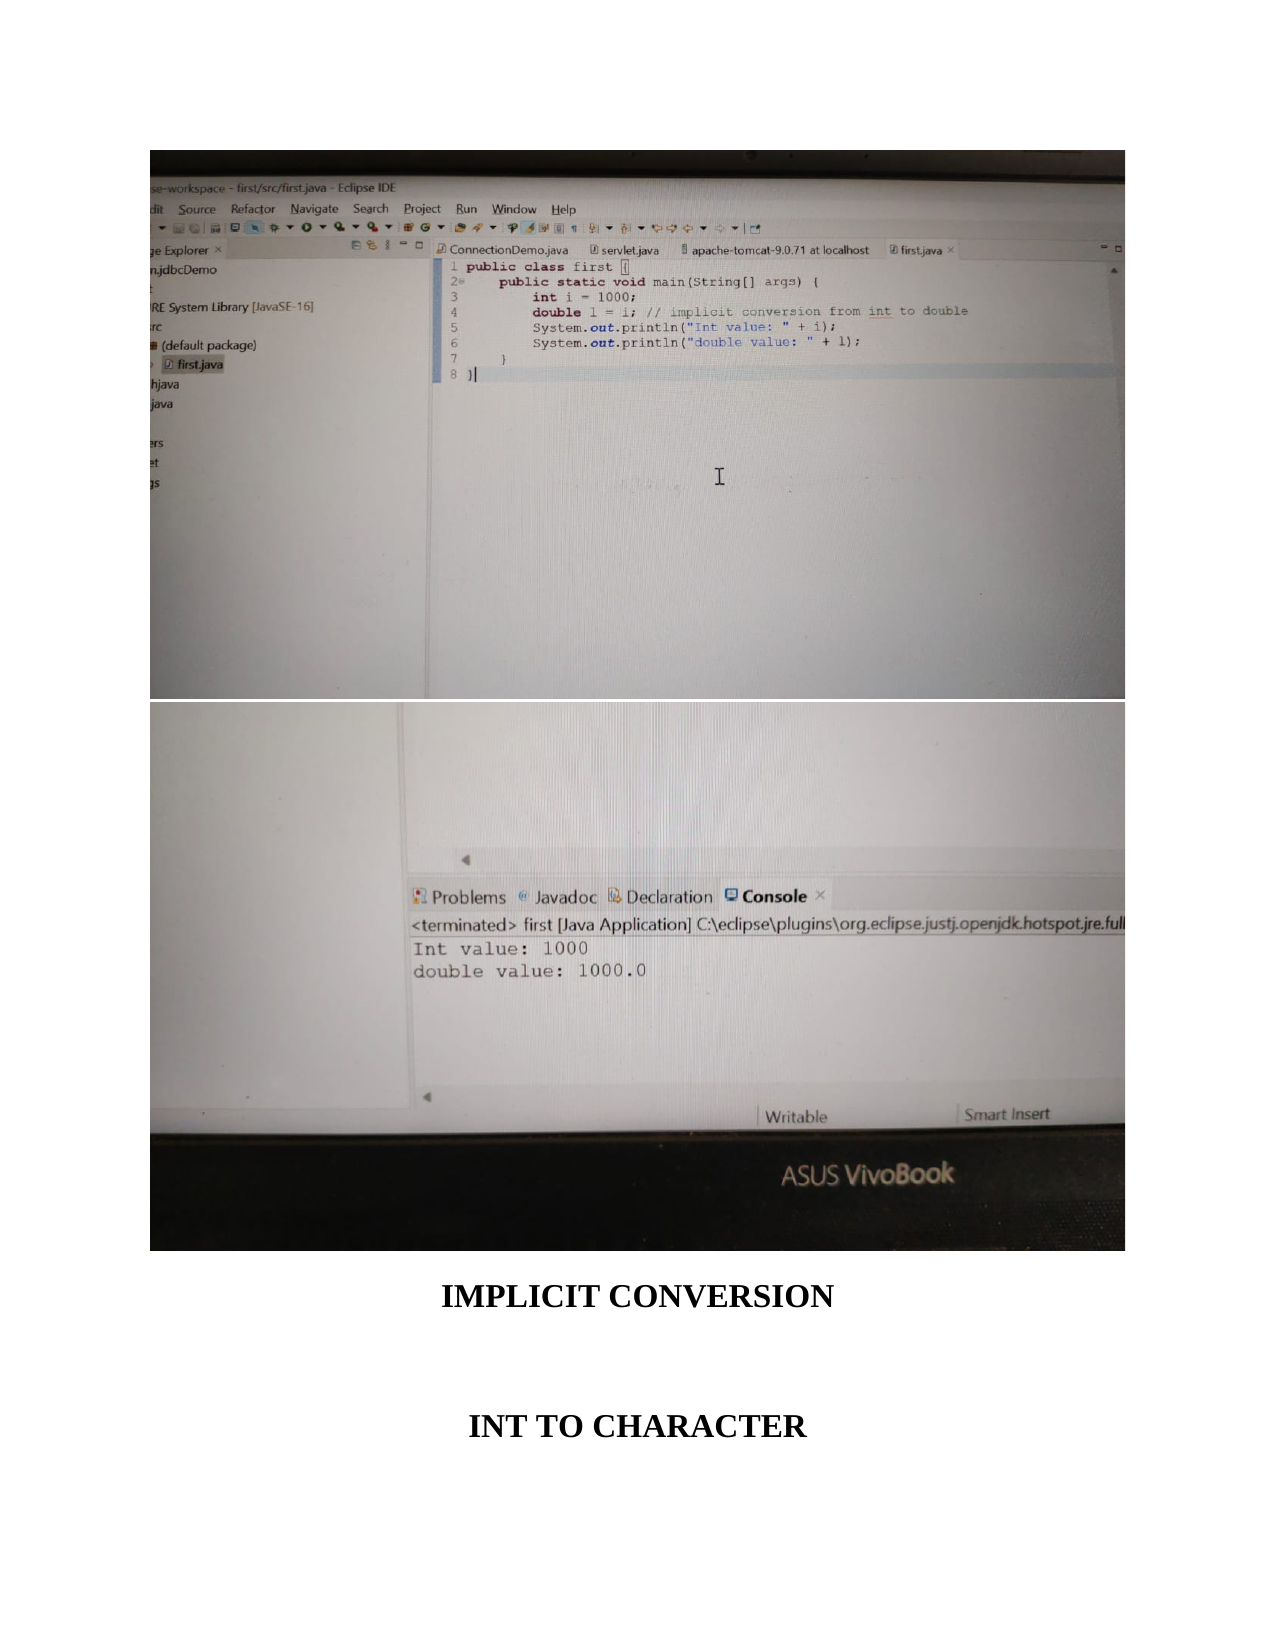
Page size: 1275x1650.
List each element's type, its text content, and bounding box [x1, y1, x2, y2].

text INT TO CHARACTER [150, 1406, 1125, 1444]
text IMPLICIT CONVERSION [150, 1276, 1125, 1314]
picture [150, 150, 1125, 699]
picture [150, 702, 1125, 1251]
